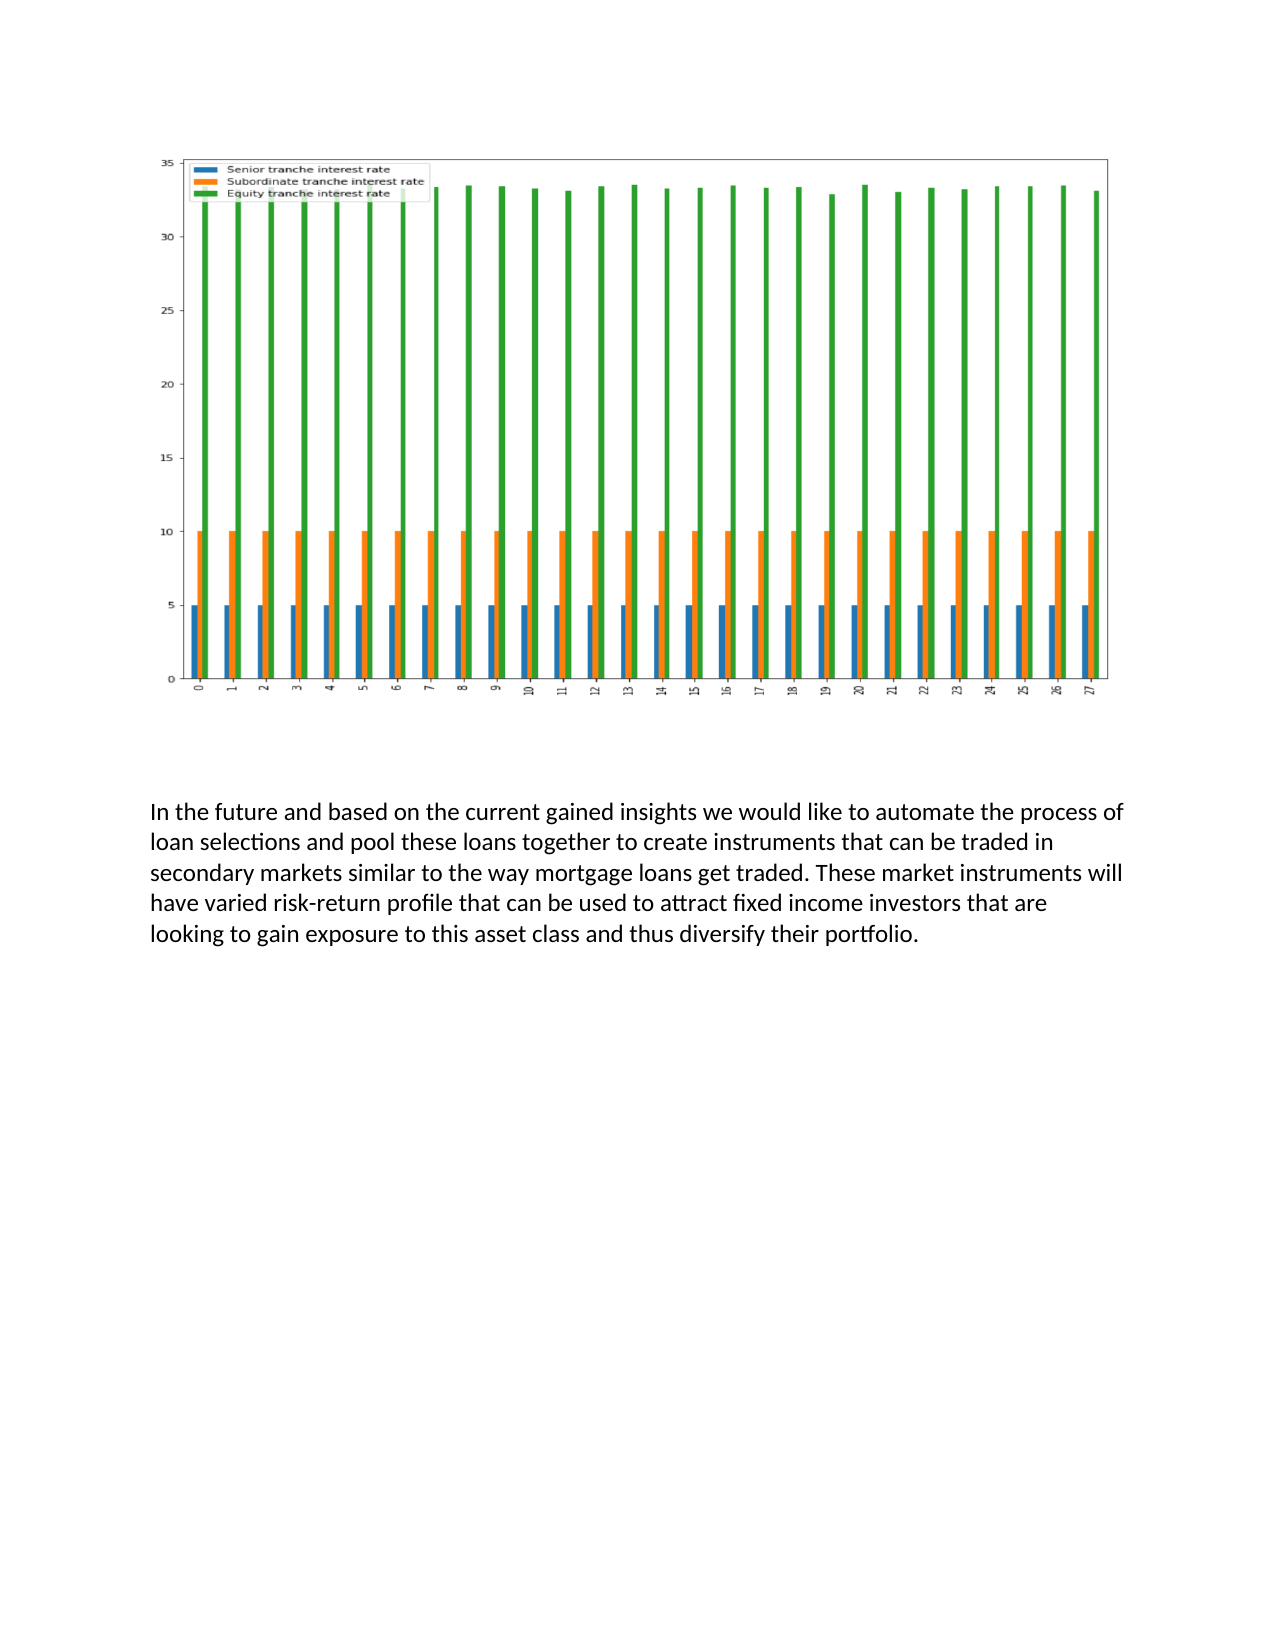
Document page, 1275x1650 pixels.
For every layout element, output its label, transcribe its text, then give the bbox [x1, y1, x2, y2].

text In the future and based on the current gained insights we would like to automate the process of loan selections and pool these loans together to create instruments that can be traded in secondary markets similar to the way mortgage loans get traded. These market instruments will have varied risk-return profile that can be used to attract fixed income investors that are looking to gain exposure to this asset class and thus diversify their portfolio. [150, 796, 1125, 948]
picture [150, 150, 1125, 705]
